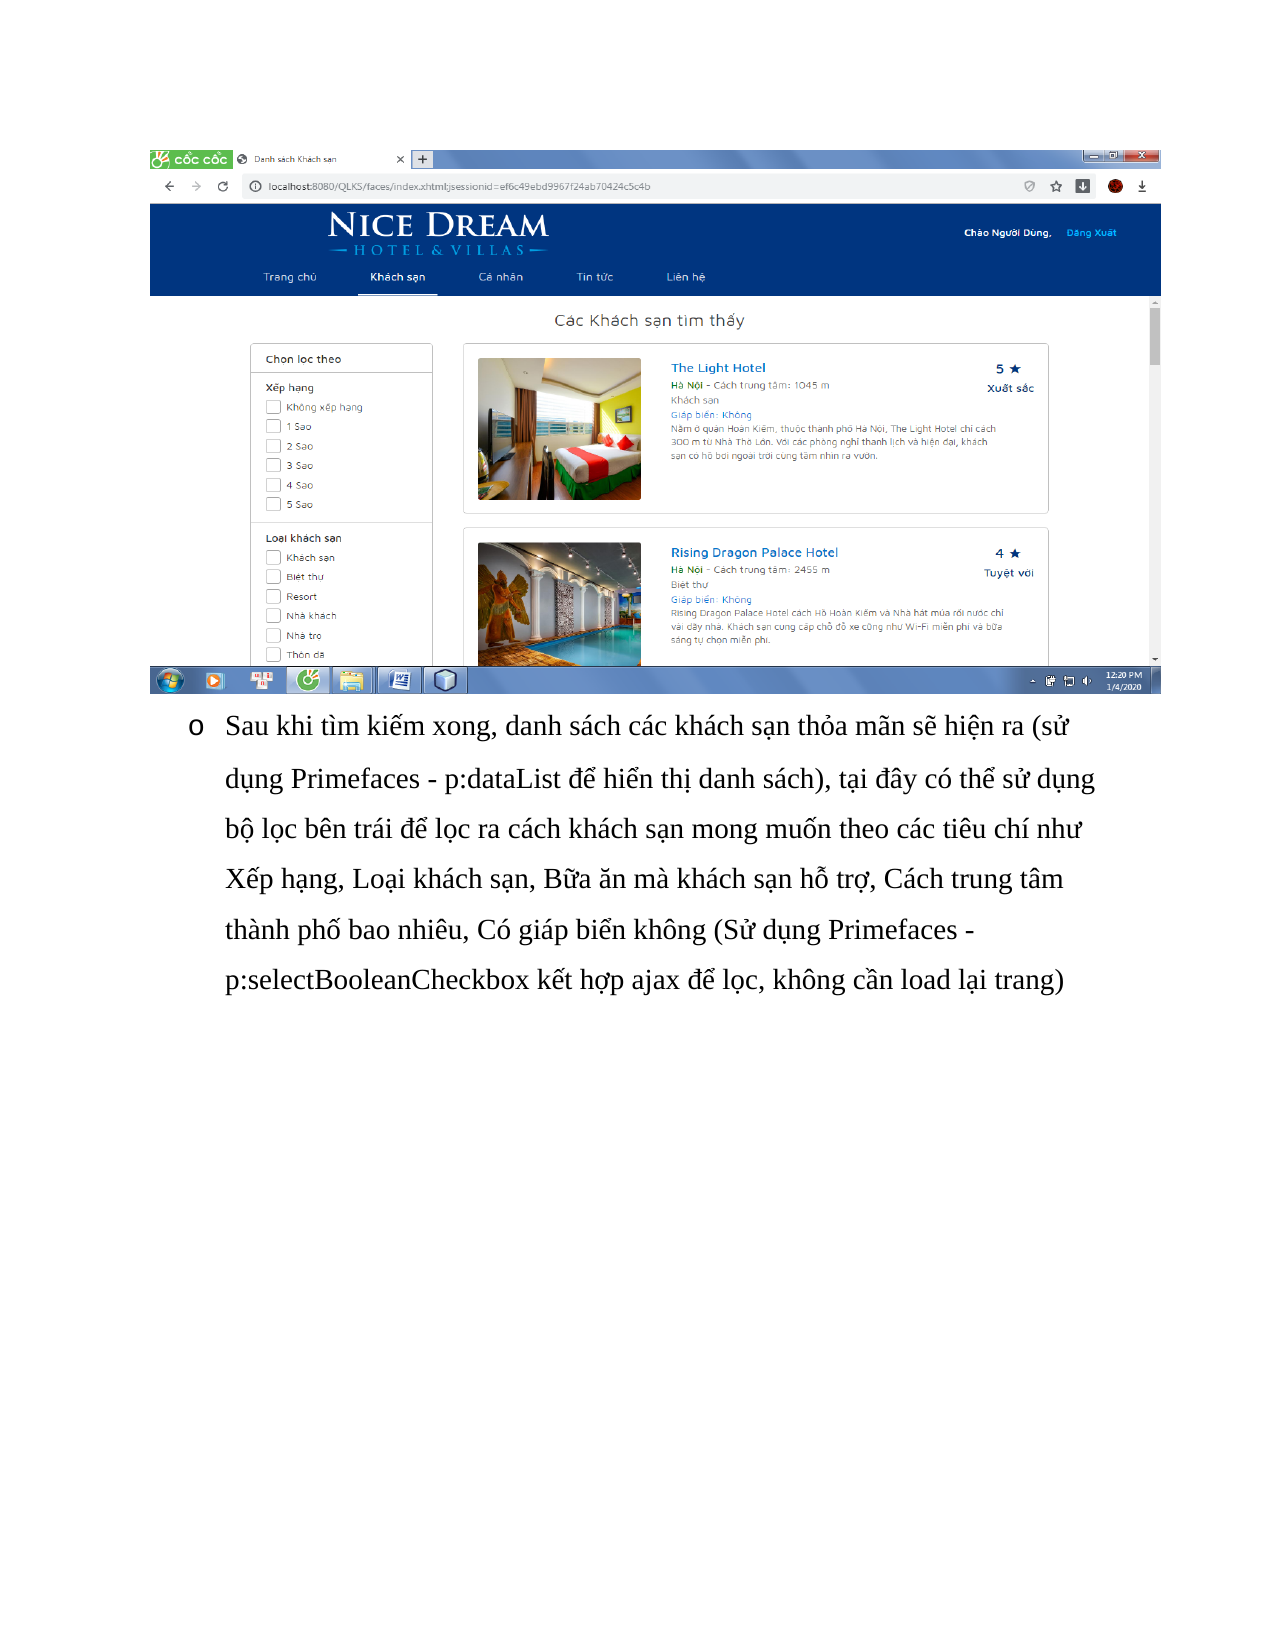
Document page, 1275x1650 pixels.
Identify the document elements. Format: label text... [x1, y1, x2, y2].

picture [150, 150, 1161, 694]
list Sau khi tìm kiếm xong, danh sách các khách sạn thỏa mãn sẽ hiện ra (sử dụng Primefaces - p:dataList để hiển thị danh sách), tại đây có thể sử dụng bộ lọc bên trái để lọc ra cách khách sạn mong muốn theo các tiêu chí như Xếp hạng, Loại khách sạn, Bữa ăn mà khách sạn hỗ trợ, Cách trung tâm thành phố bao nhiêu, Có giáp biển không (Sử dụng Primefaces - p:selectBooleanCheckbox kết hợp ajax để lọc, không cần load lại trang) [187, 708, 1125, 996]
